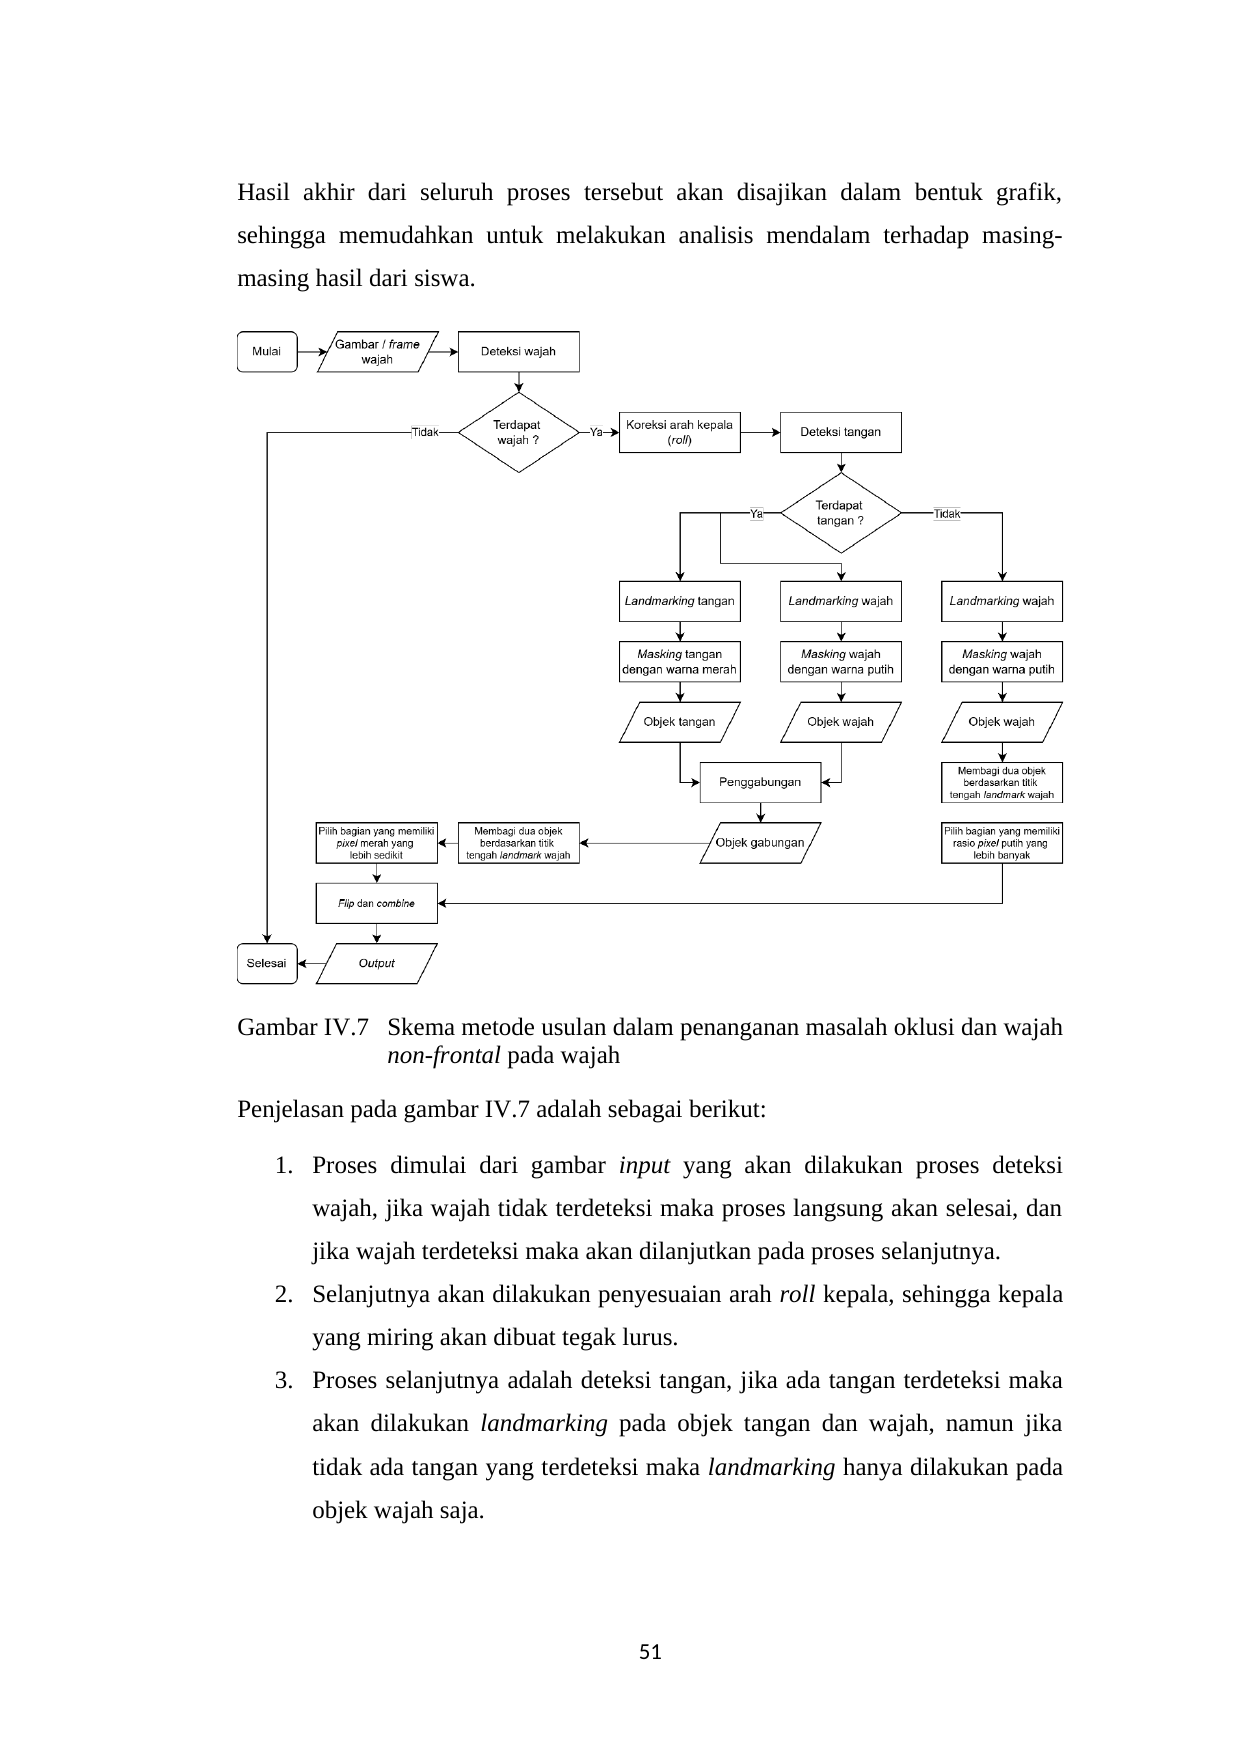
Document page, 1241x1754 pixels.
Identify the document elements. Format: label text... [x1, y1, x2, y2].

list Proses dimulai dari gambar input yang akan dilakukan proses deteksi wajah, jika wajah tidak terdeteksi maka proses langsung akan selesai, dan jika wajah terdeteksi maka akan dilanjutkan pada proses selanjutnya. [274, 1150, 1063, 1265]
text Penjelasan pada gambar IV.7 adalah sebagai berikut: [237, 1094, 1063, 1123]
list Proses selanjutnya adalah deteksi tangan, jika ada tangan terdeteksi maka akan dilakukan landmarking pada objek tangan dan wajah, namun jika tidak ada tangan yang terdeteksi maka landmarking hanya dilakukan pada objek wajah saja. [274, 1365, 1063, 1523]
text Hasil akhir dari seluruh proses tersebut akan disajikan dalam bentuk grafik, sehingga memudahkan untuk melakukan analisis mendalam terhadap masing-masing hasil dari siswa. [237, 177, 1063, 292]
picture [237, 331, 1064, 985]
list Selanjutnya akan dilakukan penyesuaian arah roll kepala, sehingga kepala yang miring akan dibuat tegak lurus. [274, 1279, 1063, 1351]
